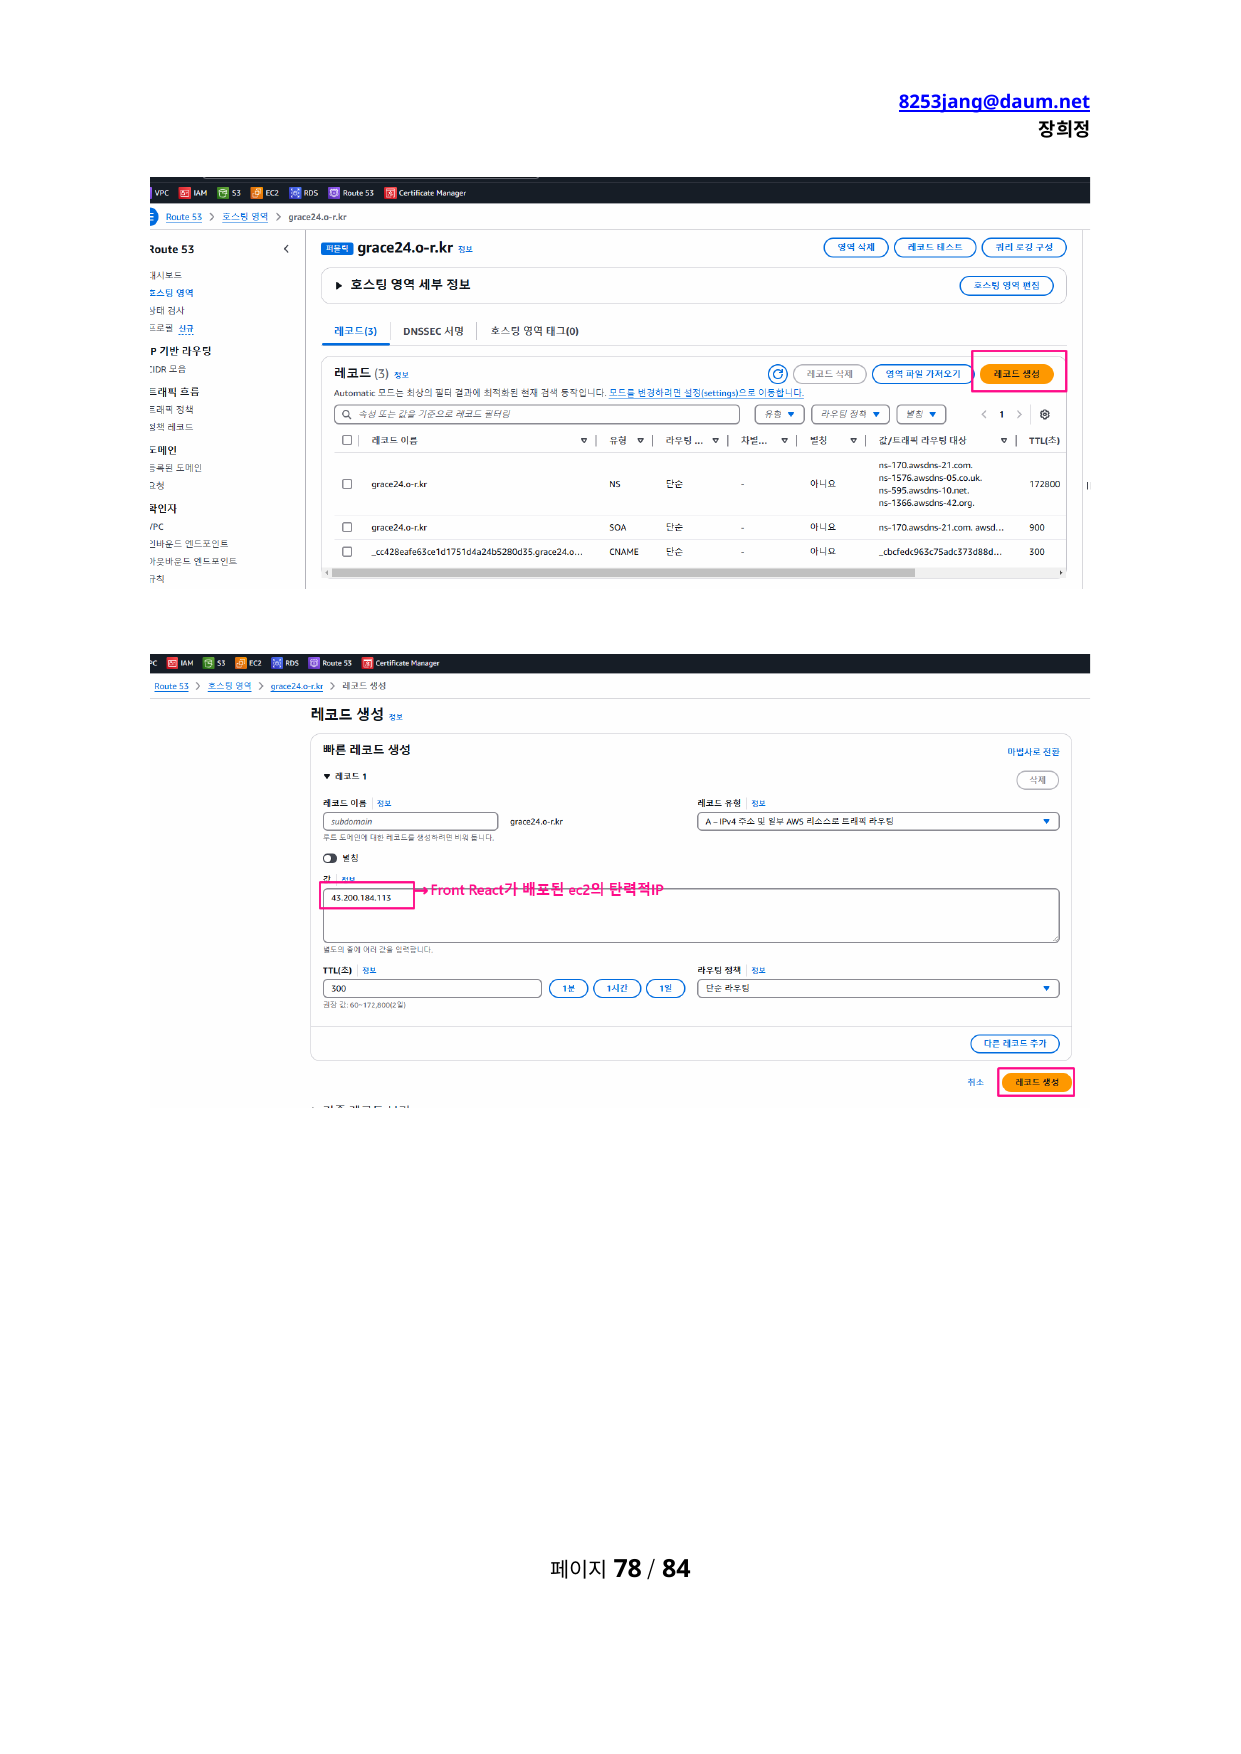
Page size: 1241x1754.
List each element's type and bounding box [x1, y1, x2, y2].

picture [150, 654, 1091, 1108]
picture [150, 177, 1091, 589]
